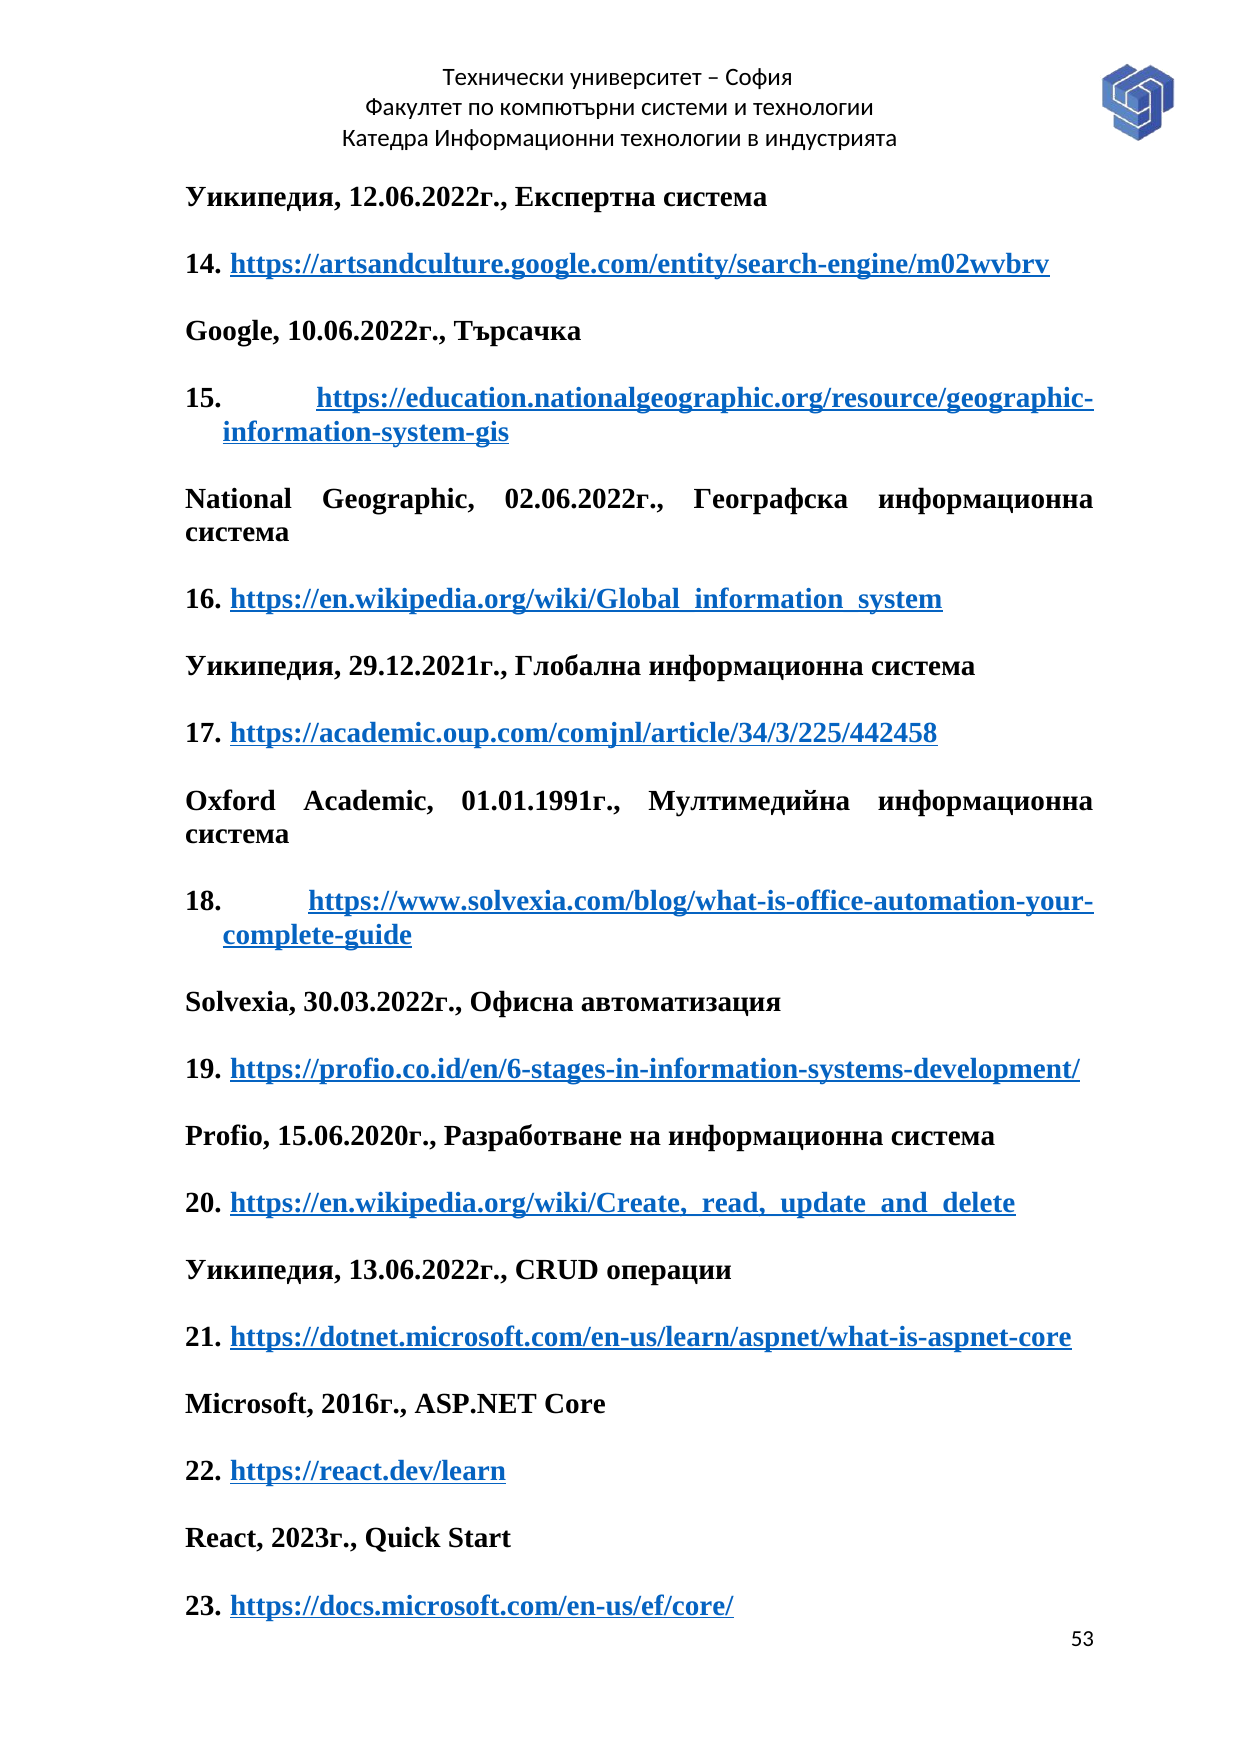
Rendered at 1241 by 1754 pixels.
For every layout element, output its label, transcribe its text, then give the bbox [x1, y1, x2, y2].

list https://profio.co.id/en/6-stages-in-information-systems-development/ [185, 1051, 1094, 1084]
list https://react.dev/learn [185, 1453, 1094, 1487]
list https://dotnet.microsoft.com/en-us/learn/aspnet/what-is-aspnet-core [185, 1319, 1094, 1353]
list https://docs.microsoft.com/en-us/ef/core/ [185, 1588, 1094, 1621]
list Solvexia, 30.03.2022г., Офисна автоматизация [185, 984, 1094, 1017]
list https://artsandculture.google.com/entity/search-engine/m02wvbrv [185, 246, 1094, 279]
text Уикипедия, 13.06.2022г., CRUD операции [185, 1252, 1094, 1286]
text National Geographic, 02.06.2022г., Географска информационна система [185, 481, 1094, 548]
list Уикипедия, 29.12.2021г., Глобална информационна система [185, 648, 1094, 682]
picture [1092, 56, 1184, 148]
list Google, 10.06.2022г., Търсачка [185, 313, 1094, 347]
list https://www.solvexia.com/blog/what-is-office-automation-your-complete-guide [185, 883, 1094, 950]
list https://en.wikipedia.org/wiki/Create,_read,_update_and_delete [185, 1185, 1094, 1219]
text Уикипедия, 12.06.2022г., Експертна система [147, 179, 1094, 212]
text Profio, 15.06.2020г., Разработване на информационна система [185, 1118, 1094, 1152]
text React, 2023г., Quick Start [185, 1521, 1094, 1554]
list https://en.wikipedia.org/wiki/Global_information_system [185, 581, 1094, 615]
list Oxford Academic, 01.01.1991г., Мултимедийна информационна система [185, 783, 1094, 850]
text Microsoft, 2016г., ASP.NET Core [185, 1386, 1094, 1420]
list https://academic.oup.com/comjnl/article/34/3/225/442458 [185, 716, 1094, 749]
list https://education.nationalgeographic.org/resource/geographic-information-system-gis [185, 380, 1094, 447]
